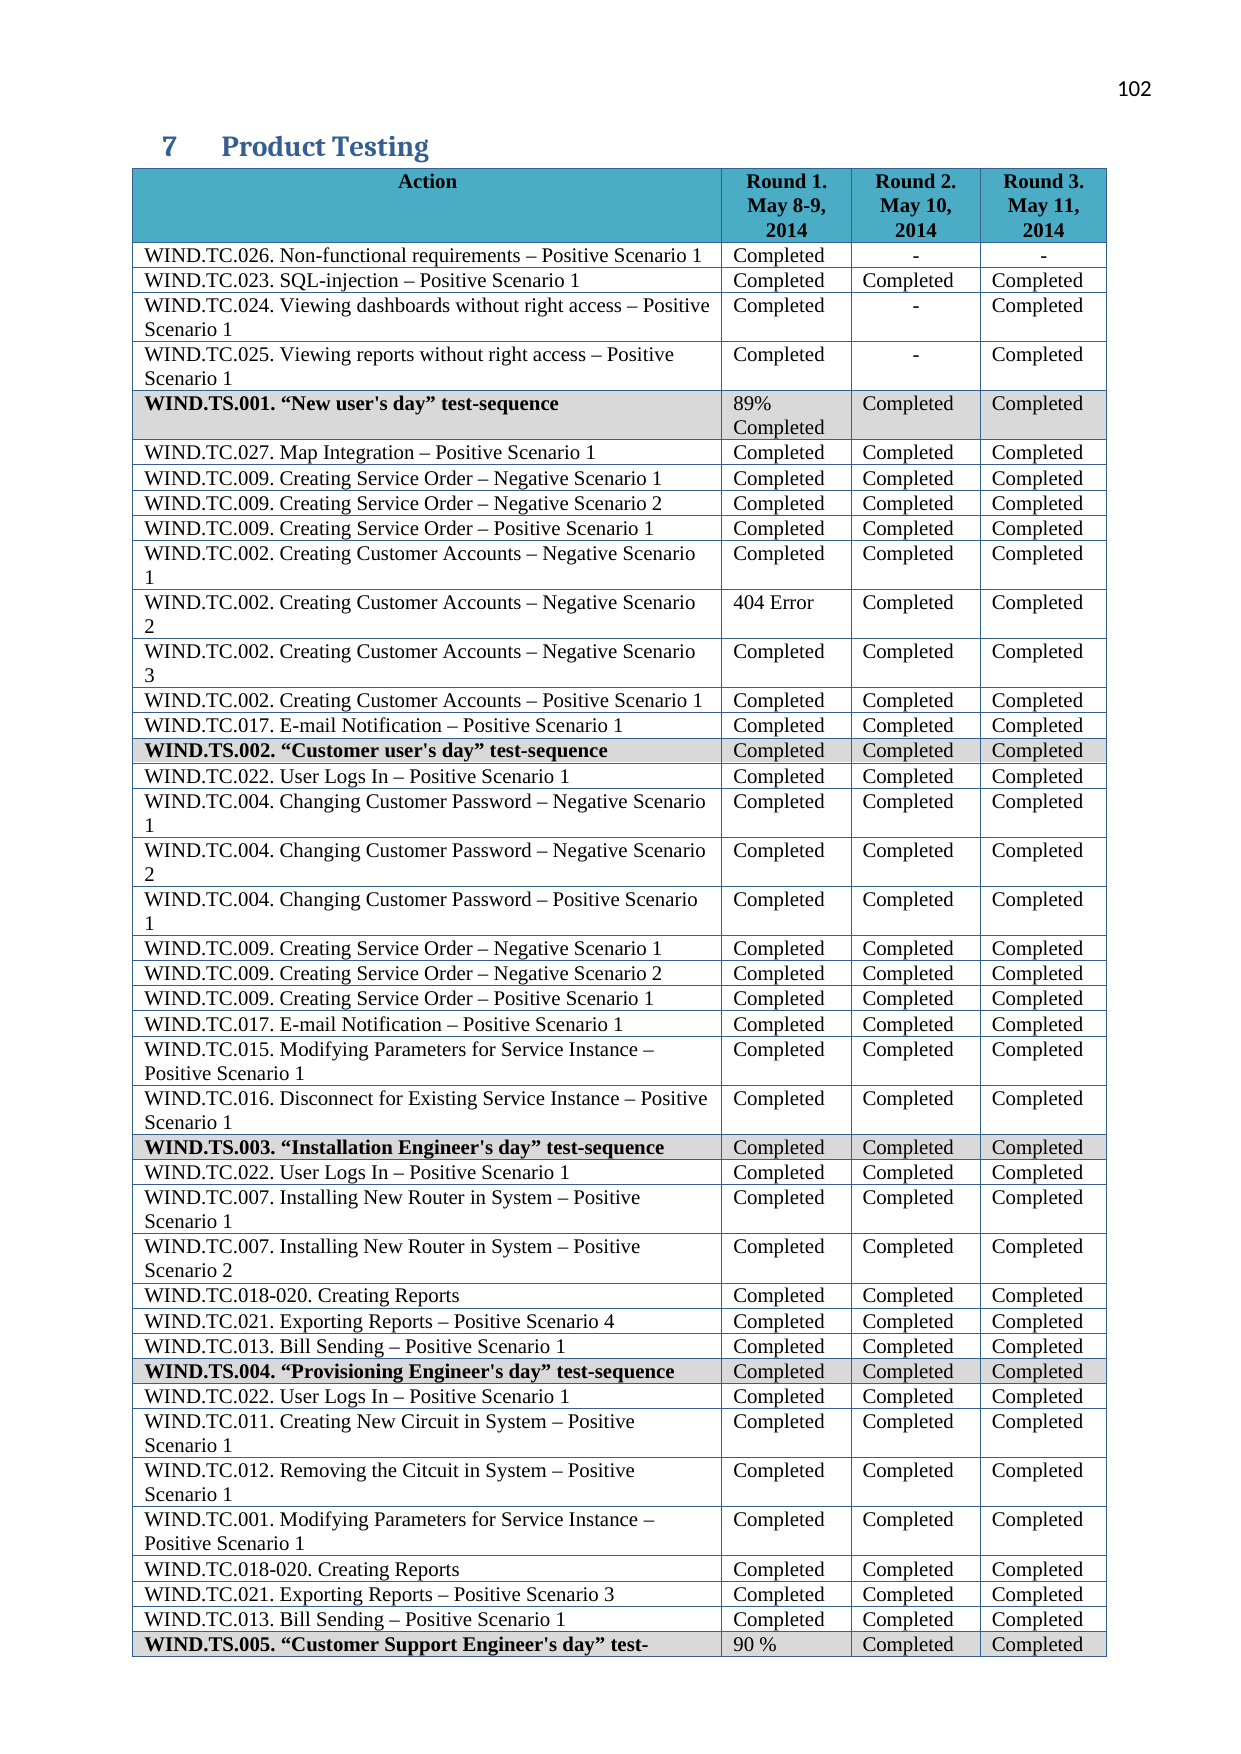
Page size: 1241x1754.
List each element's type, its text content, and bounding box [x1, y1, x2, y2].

table_cell WIND.TS.004. “Provisioning Engineer's day” test-sequence [133, 1359, 721, 1383]
table_cell Completed [981, 639, 1106, 687]
table_cell Completed [981, 789, 1106, 837]
table_cell Completed [852, 1160, 980, 1184]
table_cell WIND.TC.027. Map Integration – Positive Scenario 1 [133, 440, 721, 464]
table_cell Completed [852, 1607, 980, 1631]
table_cell Completed [722, 541, 851, 589]
table_cell Completed [981, 1234, 1106, 1282]
table_cell WIND.TC.018-020. Creating Reports [133, 1556, 721, 1581]
table_cell Completed [722, 1359, 851, 1383]
table_cell Completed [852, 838, 980, 886]
table_cell Completed [981, 440, 1106, 464]
table_cell Completed [722, 986, 851, 1010]
table_cell Completed [981, 986, 1106, 1010]
table_cell WIND.TC.023. SQL-injection – Positive Scenario 1 [133, 268, 721, 292]
table_cell Completed [852, 491, 980, 514]
table_cell WIND.TC.017. E-mail Notification – Positive Scenario 1 [133, 713, 721, 737]
table_cell Completed [852, 739, 980, 762]
table_cell Completed [981, 268, 1106, 292]
table_cell Completed [852, 1135, 980, 1159]
table_cell WIND.TC.001. Modifying Parameters for Service Instance – Positive Scenario 1 [133, 1507, 721, 1555]
table_cell Completed [852, 1556, 980, 1581]
table_cell Completed [852, 1037, 980, 1085]
table_cell Completed [981, 1409, 1106, 1457]
table_cell Completed [722, 516, 851, 540]
table_cell Completed [981, 1284, 1106, 1307]
table_cell Completed [852, 1507, 980, 1555]
table_cell 90 % Completed [722, 1632, 851, 1656]
table_cell Completed [981, 936, 1106, 960]
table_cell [133, 1632, 721, 1656]
table_cell WIND.TC.026. Non-functional requirements – Positive Scenario 1 [133, 243, 721, 267]
subtitle 7 Product Testing [148, 130, 1152, 163]
table_cell Completed [852, 1086, 980, 1134]
table_cell WIND.TC.024. Viewing dashboards without right access – Positive Scenario 1 [133, 293, 721, 341]
table_cell WIND.TS.002. “Customer user's day” test-sequence [133, 739, 721, 762]
table_cell Completed [852, 764, 980, 788]
table_cell Completed [981, 1359, 1106, 1383]
table_cell Completed [981, 1632, 1106, 1656]
table_cell Completed [852, 1185, 980, 1233]
table_cell Completed [722, 1185, 851, 1233]
table_cell Completed [981, 1011, 1106, 1036]
table_cell Completed [722, 342, 851, 390]
table_cell WIND.TC.009. Creating Service Order – Positive Scenario 1 [133, 516, 721, 540]
table_header Action [133, 169, 721, 242]
table_cell Completed [981, 1037, 1106, 1085]
table_cell Completed [852, 465, 980, 489]
table_cell Completed [981, 1384, 1106, 1408]
table_cell Completed [722, 440, 851, 464]
table_cell WIND.TC.009. Creating Service Order – Negative Scenario 2 [133, 961, 721, 985]
table_cell Completed [981, 961, 1106, 985]
table_cell Completed [722, 268, 851, 292]
table_cell Completed [722, 293, 851, 341]
table_cell Completed [981, 1185, 1106, 1233]
table_cell Completed [722, 961, 851, 985]
table_cell Completed [981, 491, 1106, 514]
table_cell WIND.TC.013. Bill Sending – Positive Scenario 1 [133, 1334, 721, 1358]
table_cell Completed [722, 1607, 851, 1631]
table_cell Completed [722, 1384, 851, 1408]
table_cell Completed [852, 1011, 980, 1036]
table_cell Completed [722, 1309, 851, 1333]
table_cell Completed [722, 1458, 851, 1506]
table_cell Completed [981, 887, 1106, 935]
table_cell Completed [981, 465, 1106, 489]
table_cell WIND.TC.018-020. Creating Reports [133, 1284, 721, 1307]
table_cell Completed [852, 590, 980, 638]
table_cell Completed [852, 1309, 980, 1333]
table_cell Completed [722, 1135, 851, 1159]
table_header Round 2. May 10, 2014 [852, 169, 980, 242]
table_cell WIND.TC.009. Creating Service Order – Negative Scenario 1 [133, 936, 721, 960]
table_cell Completed [722, 713, 851, 737]
table_cell Completed [722, 639, 851, 687]
table_cell Completed [981, 1160, 1106, 1184]
table_cell Completed [981, 764, 1106, 788]
table_cell - [852, 293, 980, 341]
table_cell Completed [852, 1582, 980, 1606]
table_cell WIND.TC.009. Creating Service Order – Negative Scenario 1 [133, 465, 721, 489]
table_cell Completed [981, 516, 1106, 540]
table_cell Completed [981, 1309, 1106, 1333]
table_cell 404 Error [722, 590, 851, 638]
table_cell Completed [722, 1086, 851, 1134]
table_cell WIND.TC.022. User Logs In – Positive Scenario 1 [133, 1160, 721, 1184]
table_cell Completed [722, 1334, 851, 1358]
table_cell Completed [722, 1037, 851, 1085]
table_cell WIND.TC.011. Creating New Circuit in System – Positive Scenario 1 [133, 1409, 721, 1457]
table_cell Completed [852, 391, 980, 439]
table_cell Completed [981, 1507, 1106, 1555]
table_cell Completed [852, 1384, 980, 1408]
table_header Round 1. May 8-9, 2014 [722, 169, 851, 242]
table_cell Completed [981, 391, 1106, 439]
table_cell Completed [722, 688, 851, 712]
table_cell 89% Completed [722, 391, 851, 439]
table_cell Completed [722, 764, 851, 788]
table_cell Completed [722, 1507, 851, 1555]
table_cell WIND.TC.021. Exporting Reports – Positive Scenario 3 [133, 1582, 721, 1606]
table_cell WIND.TC.009. Creating Service Order – Negative Scenario 2 [133, 491, 721, 514]
table_cell Completed [722, 1160, 851, 1184]
table_cell Completed [981, 1607, 1106, 1631]
table_cell Completed [981, 1458, 1106, 1506]
table_cell Completed [852, 986, 980, 1010]
table_cell Completed [981, 590, 1106, 638]
table_cell Completed [722, 1582, 851, 1606]
table_cell Completed [852, 1409, 980, 1457]
table_cell WIND.TC.004. Changing Customer Password – Negative Scenario 1 [133, 789, 721, 837]
table_cell WIND.TC.002. Creating Customer Accounts – Negative Scenario 2 [133, 590, 721, 638]
table_cell Completed [852, 789, 980, 837]
table_cell Completed [722, 1556, 851, 1581]
table_cell Completed [981, 1582, 1106, 1606]
table_cell Completed [981, 1334, 1106, 1358]
table_cell WIND.TC.017. E-mail Notification – Positive Scenario 1 [133, 1011, 721, 1036]
table_cell WIND.TC.004. Changing Customer Password – Positive Scenario 1 [133, 887, 721, 935]
table_cell Completed [722, 739, 851, 762]
table_cell WIND.TC.007. Installing New Router in System – Positive Scenario 1 [133, 1185, 721, 1233]
table_cell WIND.TC.004. Changing Customer Password – Negative Scenario 2 [133, 838, 721, 886]
table_cell - [852, 342, 980, 390]
table_cell WIND.TC.002. Creating Customer Accounts – Negative Scenario 1 [133, 541, 721, 589]
table_cell Completed [852, 688, 980, 712]
table_cell WIND.TC.015. Modifying Parameters for Service Instance – Positive Scenario 1 [133, 1037, 721, 1085]
table_cell Completed [981, 1135, 1106, 1159]
table_cell Completed [852, 541, 980, 589]
table_cell WIND.TC.016. Disconnect for Existing Service Instance – Positive Scenario 1 [133, 1086, 721, 1134]
table_cell Completed [722, 465, 851, 489]
table_cell WIND.TC.007. Installing New Router in System – Positive Scenario 2 [133, 1234, 721, 1282]
table_cell WIND.TC.009. Creating Service Order – Positive Scenario 1 [133, 986, 721, 1010]
table_cell Completed [852, 516, 980, 540]
table_cell Completed [981, 342, 1106, 390]
table_header Round 3. May 11, 2014 [981, 169, 1106, 242]
table_cell Completed [722, 491, 851, 514]
table_cell Completed [852, 713, 980, 737]
table_cell - [981, 243, 1106, 267]
table_cell Completed [722, 1284, 851, 1307]
table_cell WIND.TS.001. “New user's day” test-sequence [133, 391, 721, 439]
table_cell Completed [722, 243, 851, 267]
table_cell WIND.TC.022. User Logs In – Positive Scenario 1 [133, 764, 721, 788]
table_cell WIND.TS.003. “Installation Engineer's day” test-sequence [133, 1135, 721, 1159]
table_cell Completed [722, 1234, 851, 1282]
table_cell Completed [981, 293, 1106, 341]
table_cell Completed [852, 936, 980, 960]
table_cell Completed [981, 739, 1106, 762]
table_cell Completed [852, 1234, 980, 1282]
table_cell WIND.TC.021. Exporting Reports – Positive Scenario 4 [133, 1309, 721, 1333]
table_cell Completed [852, 1632, 980, 1656]
table_cell Completed [722, 936, 851, 960]
table_cell Completed [981, 1556, 1106, 1581]
table_cell Completed [981, 688, 1106, 712]
table_cell Completed [852, 639, 980, 687]
table_cell Completed [852, 1284, 980, 1307]
table_cell Completed [981, 541, 1106, 589]
table_cell Completed [852, 961, 980, 985]
table_cell Completed [852, 887, 980, 935]
table_cell Completed [722, 1011, 851, 1036]
table_cell Completed [852, 1458, 980, 1506]
table_cell WIND.TC.013. Bill Sending – Positive Scenario 1 [133, 1607, 721, 1631]
table_cell WIND.TC.002. Creating Customer Accounts – Positive Scenario 1 [133, 688, 721, 712]
table_cell Completed [981, 1086, 1106, 1134]
table_cell WIND.TC.002. Creating Customer Accounts – Negative Scenario 3 [133, 639, 721, 687]
table_cell WIND.TC.025. Viewing reports without right access – Positive Scenario 1 [133, 342, 721, 390]
table_cell WIND.TC.012. Removing the Citcuit in System – Positive Scenario 1 [133, 1458, 721, 1506]
table_cell Completed [981, 838, 1106, 886]
table_cell Completed [722, 887, 851, 935]
table_cell Completed [852, 440, 980, 464]
table_cell WIND.TC.022. User Logs In – Positive Scenario 1 [133, 1384, 721, 1408]
table_cell Completed [852, 268, 980, 292]
table_cell Completed [981, 713, 1106, 737]
table_cell Completed [722, 789, 851, 837]
table_cell Completed [852, 1359, 980, 1383]
table_cell Completed [722, 838, 851, 886]
table_cell Completed [722, 1409, 851, 1457]
table_cell Completed [852, 1334, 980, 1358]
table_cell - [852, 243, 980, 267]
